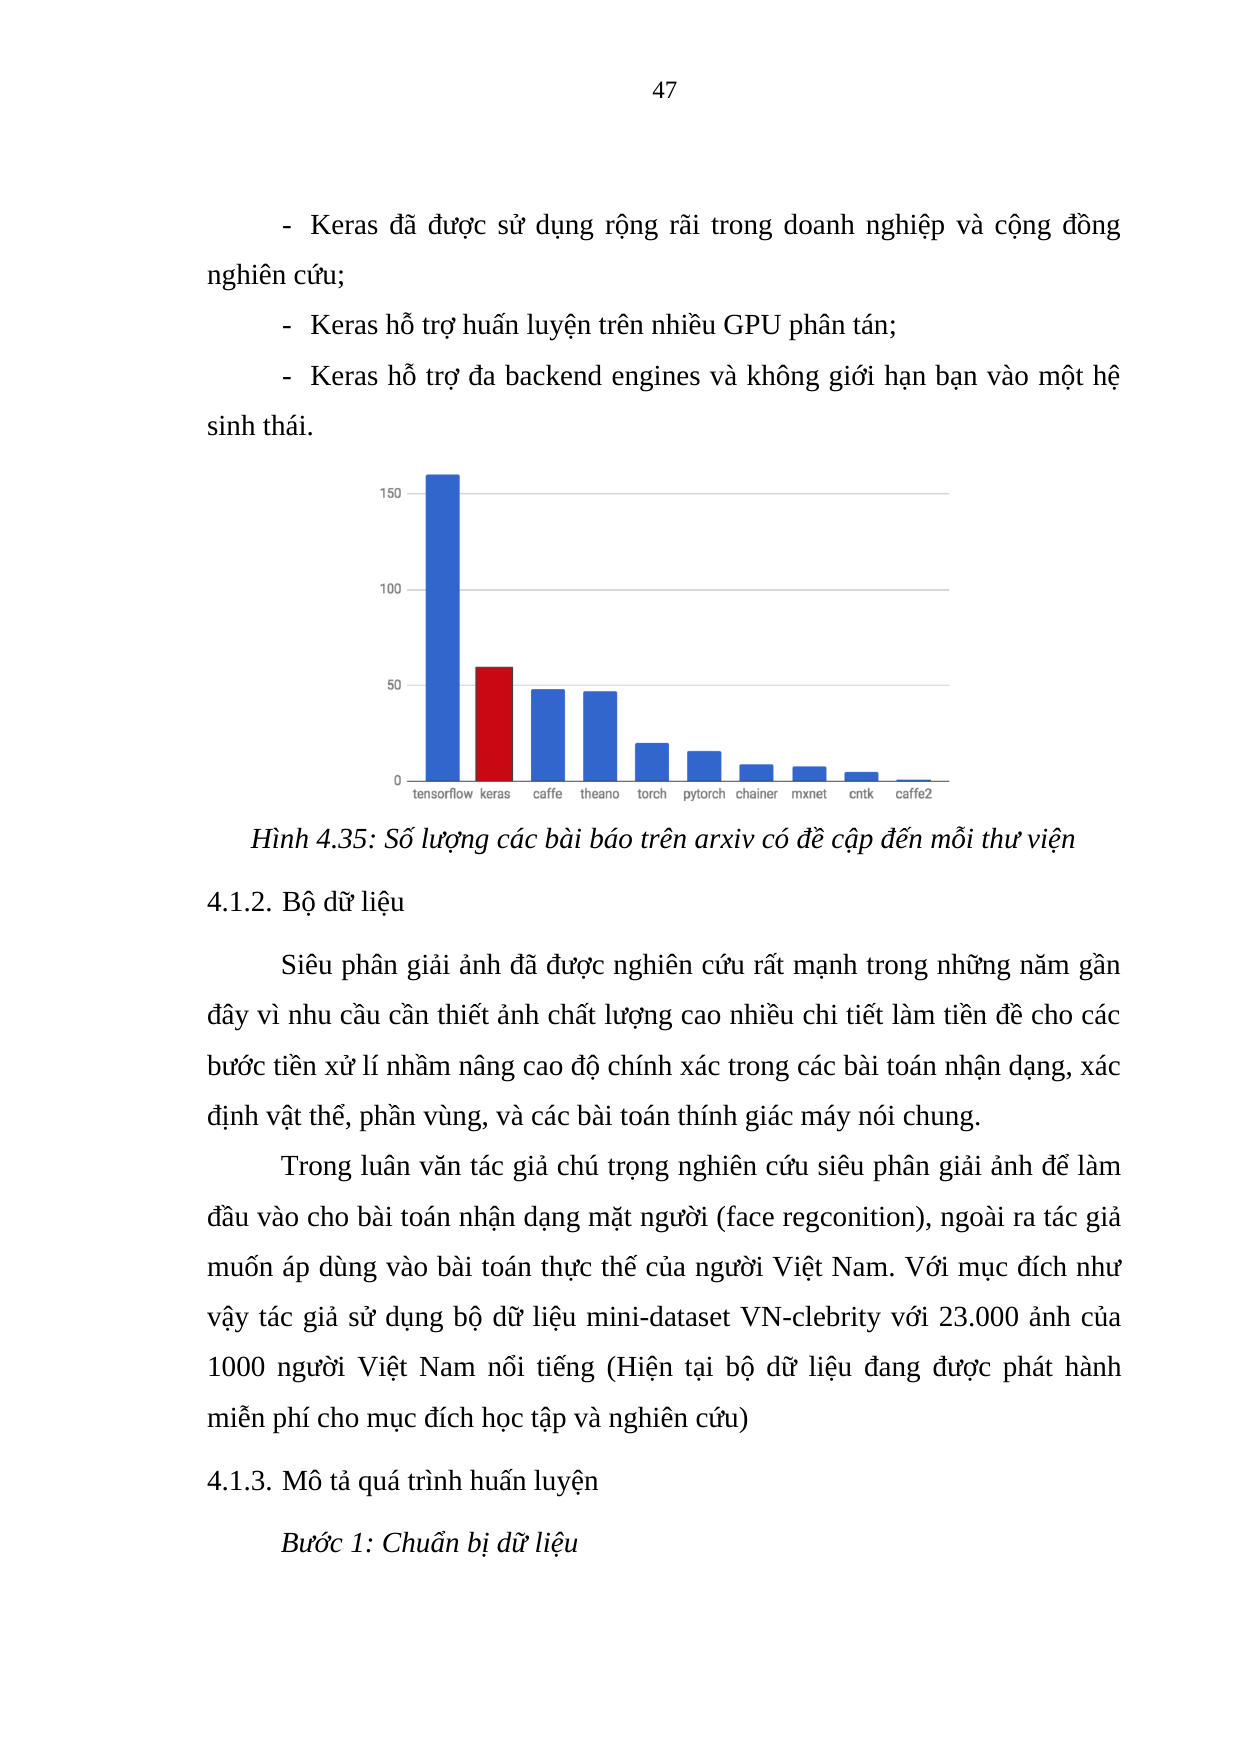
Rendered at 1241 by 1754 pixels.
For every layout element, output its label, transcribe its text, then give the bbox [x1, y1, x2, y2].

picture [366, 458, 963, 809]
text Bước 1: Chuẩn bị dữ liệu [207, 1526, 1122, 1559]
list Keras hỗ trợ huấn luyện trên nhiều GPU phân tán; [207, 307, 1122, 341]
list Keras hỗ trợ đa backend engines và không giới hạn bạn vào một hệ sinh thái. [207, 358, 1122, 442]
subtitle Mô tả quá trình huấn luyện [207, 1463, 1122, 1496]
subtitle Bộ dữ liệu [207, 884, 1122, 918]
text Trong luân văn tác giả chú trọng nghiên cứu siêu phân giải ảnh để làm đầu vào cho bài toán nhận dạng mặt người (face regconition), ngoài ra tác giả muốn áp dùng vào bài toán thực thế của người Việt Nam. Với mục đích như vậy tác giả sử dụng bộ dữ liệu mini-dataset VN-clebrity với 23.000 ảnh của 1000 người Việt Nam nổi tiếng (Hiện tại bộ dữ liệu đang được phát hành miễn phí cho mục đích học tập và nghiên cứu) [207, 1148, 1122, 1433]
text Siêu phân giải ảnh đã được nghiên cứu rất mạnh trong những năm gần đây vì nhu cầu cần thiết ảnh chất lượng cao nhiều chi tiết làm tiền đề cho các bước tiền xử lí nhầm nâng cao độ chính xác trong các bài toán nhận dạng, xác định vật thể, phần vùng, và các bài toán thính giác máy nói chung. [207, 947, 1122, 1132]
list Keras đã được sử dụng rộng rãi trong doanh nghiệp và cộng đồng nghiên cứu; [207, 207, 1122, 291]
text Hình .: Số lượng các bài báo trên arxiv có đề cập đến mỗi thư viện [207, 821, 1122, 855]
